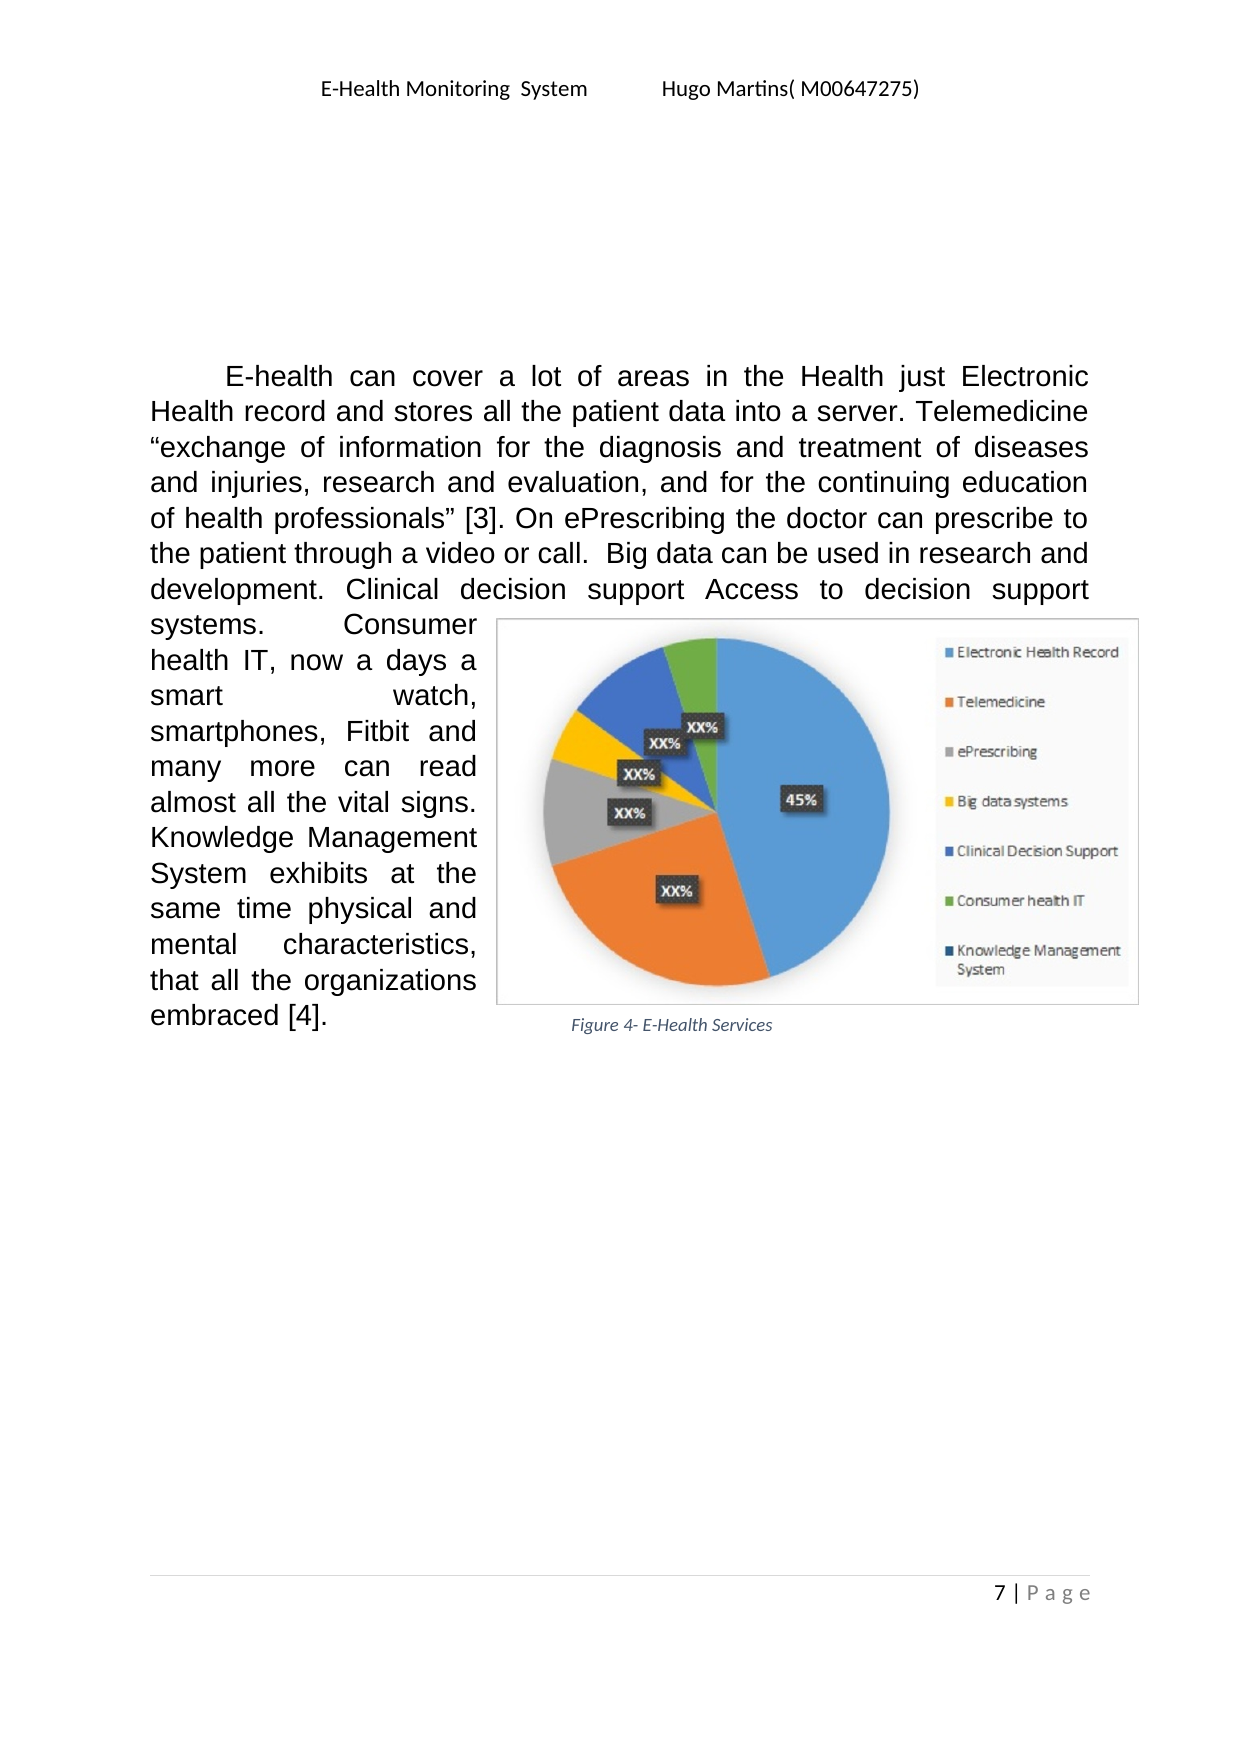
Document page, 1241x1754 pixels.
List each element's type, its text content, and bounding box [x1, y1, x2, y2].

picture [496, 618, 1139, 1005]
